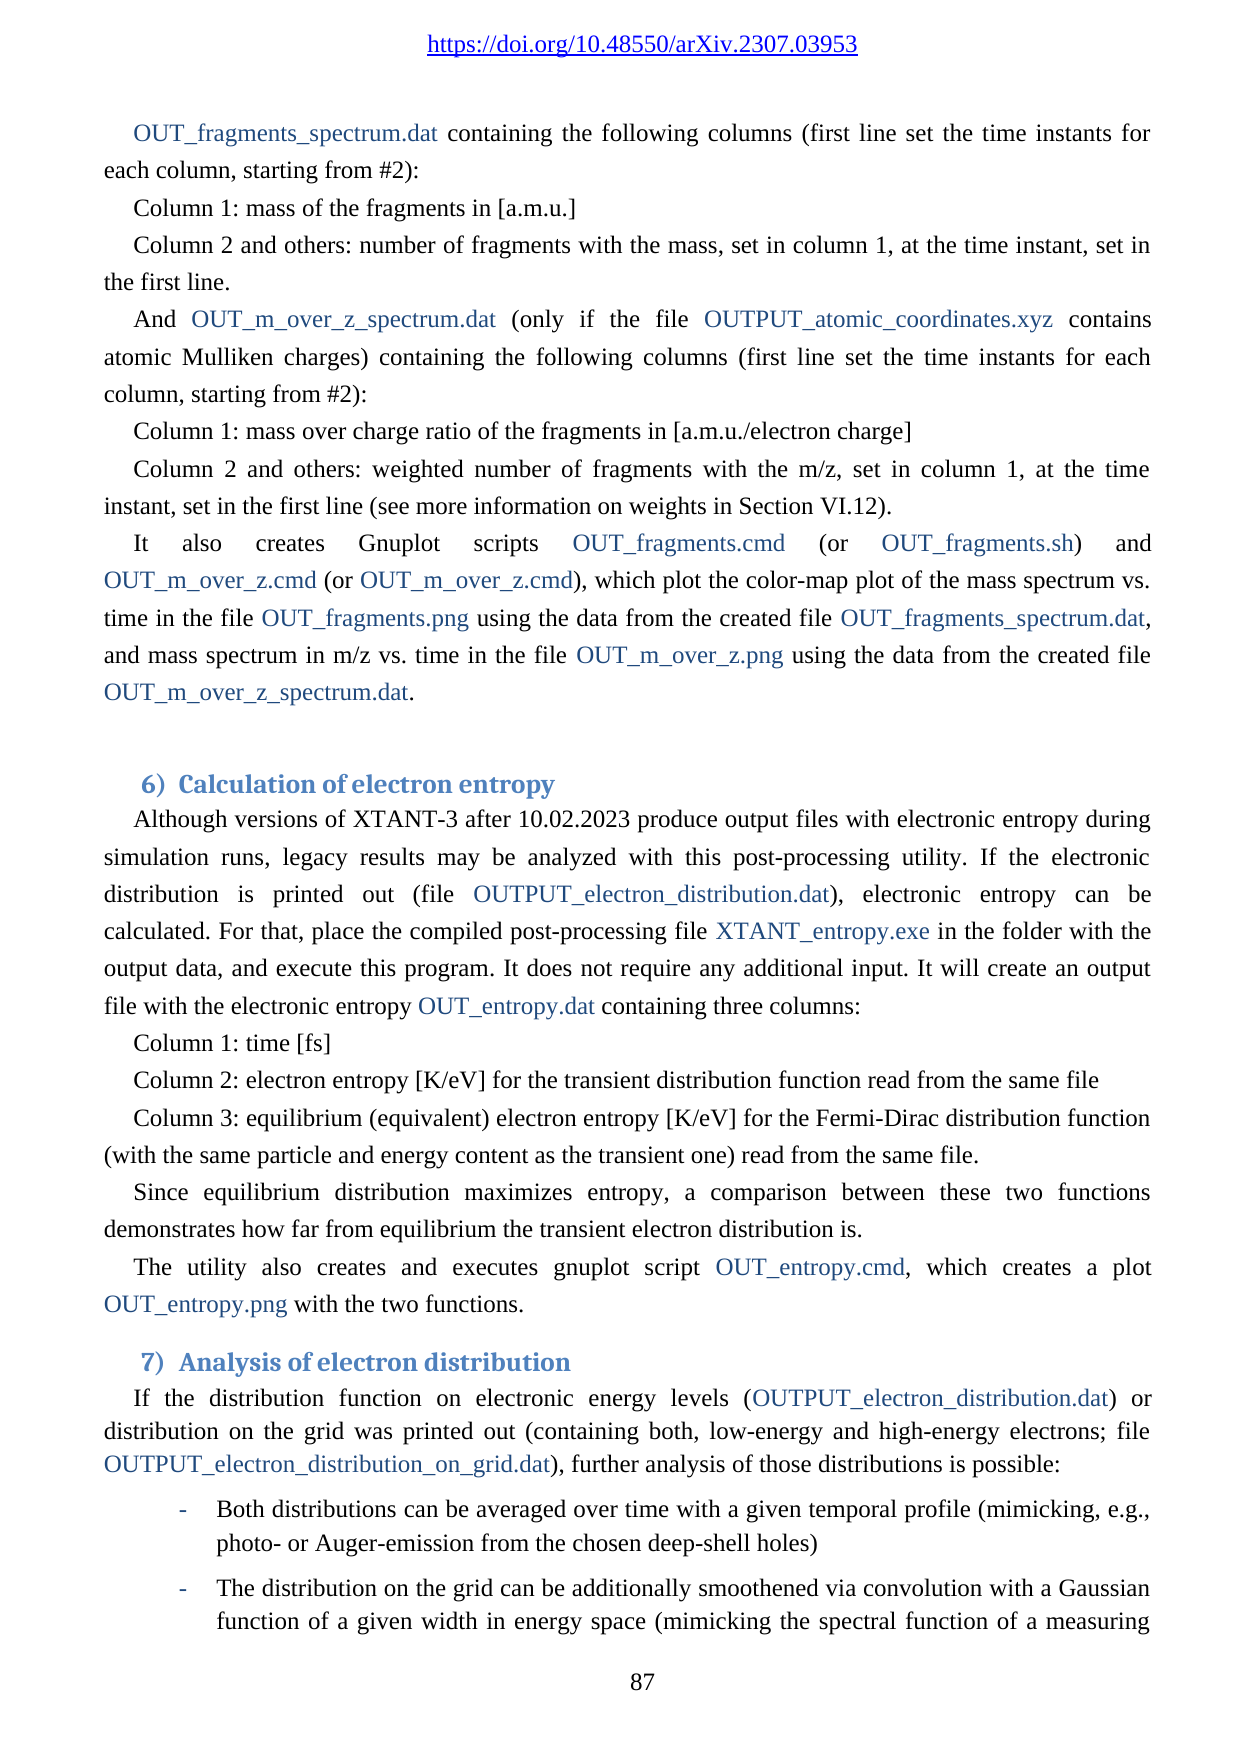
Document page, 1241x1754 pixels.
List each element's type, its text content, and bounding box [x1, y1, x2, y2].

text Column 2 and others: weighted number of fragments with the m/z, set in column 1, at the time instant, set in the first line (see more information on weights in Section VI.12). [103, 454, 1152, 520]
text Column 1: mass over charge ratio of the fragments in [a.m.u./electron charge] [103, 416, 1152, 445]
list Both distributions can be averaged over time with a given temporal profile (mimicking, e.g., photo- or Auger-emission from the chosen deep-shell holes) [178, 1494, 1152, 1556]
text If the distribution function on electronic energy levels (OUTPUT_electron_distribution.dat) or distribution on the grid was printed out (containing both, low-energy and high-energy electrons; file OUTPUT_electron_distribution_on_grid.dat), further analysis of those distributions is possible: [103, 1383, 1152, 1478]
text It also creates Gnuplot scripts OUT_fragments.cmd (or OUT_fragments.sh) and OUT_m_over_z.cmd (or OUT_m_over_z.cmd), which plot the color-map plot of the mass spectrum vs. time in the file OUT_fragments.png using the data from the created file OUT_fragments_spectrum.dat, and mass spectrum in m/z vs. time in the file OUT_m_over_z.png using the data from the created file OUT_m_over_z_spectrum.dat. [103, 528, 1152, 706]
subtitle Calculation of electron entropy [141, 769, 1152, 800]
text And OUT_m_over_z_spectrum.dat (only if the file OUTPUT_atomic_coordinates.xyz contains atomic Mulliken charges) containing the following columns (first line set the time instants for each column, starting from #2): [103, 304, 1152, 408]
subtitle Analysis of electron distribution [141, 1347, 1152, 1378]
text Although versions of XTANT-3 after 10.02.2023 produce output files with electronic entropy during simulation runs, legacy results may be analyzed with this post-processing utility. If the electronic distribution is printed out (file OUTPUT_electron_distribution.dat), electronic entropy can be calculated. For that, place the compiled post-processing file XTANT_entropy.exe in the folder with the output data, and execute this program. It does not require any additional input. It will create an output file with the electronic entropy OUT_entropy.dat containing three columns: [103, 804, 1152, 1019]
text Since equilibrium distribution maximizes entropy, a comparison between these two functions demonstrates how far from equilibrium the transient electron distribution is. [103, 1177, 1152, 1243]
text Column 3: equilibrium (equivalent) electron entropy [K/eV] for the Fermi-Dirac distribution function (with the same particle and energy content as the transient one) read from the same file. [103, 1103, 1152, 1169]
text OUT_fragments_spectrum.dat containing the following columns (first line set the time instants for each column, starting from #2): [103, 118, 1152, 184]
text The utility also creates and executes gnuplot script OUT_entropy.cmd, which creates a plot OUT_entropy.png with the two functions. [103, 1252, 1152, 1318]
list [178, 1573, 1152, 1635]
text Column 2 and others: number of fragments with the mass, set in column 1, at the time instant, set in the first line. [103, 230, 1152, 296]
text Column 1: mass of the fragments in [a.m.u.] [103, 193, 1152, 221]
text Column 1: time [fs] [103, 1028, 1152, 1057]
text Column 2: electron entropy [K/eV] for the transient distribution function read from the same file [103, 1065, 1152, 1094]
